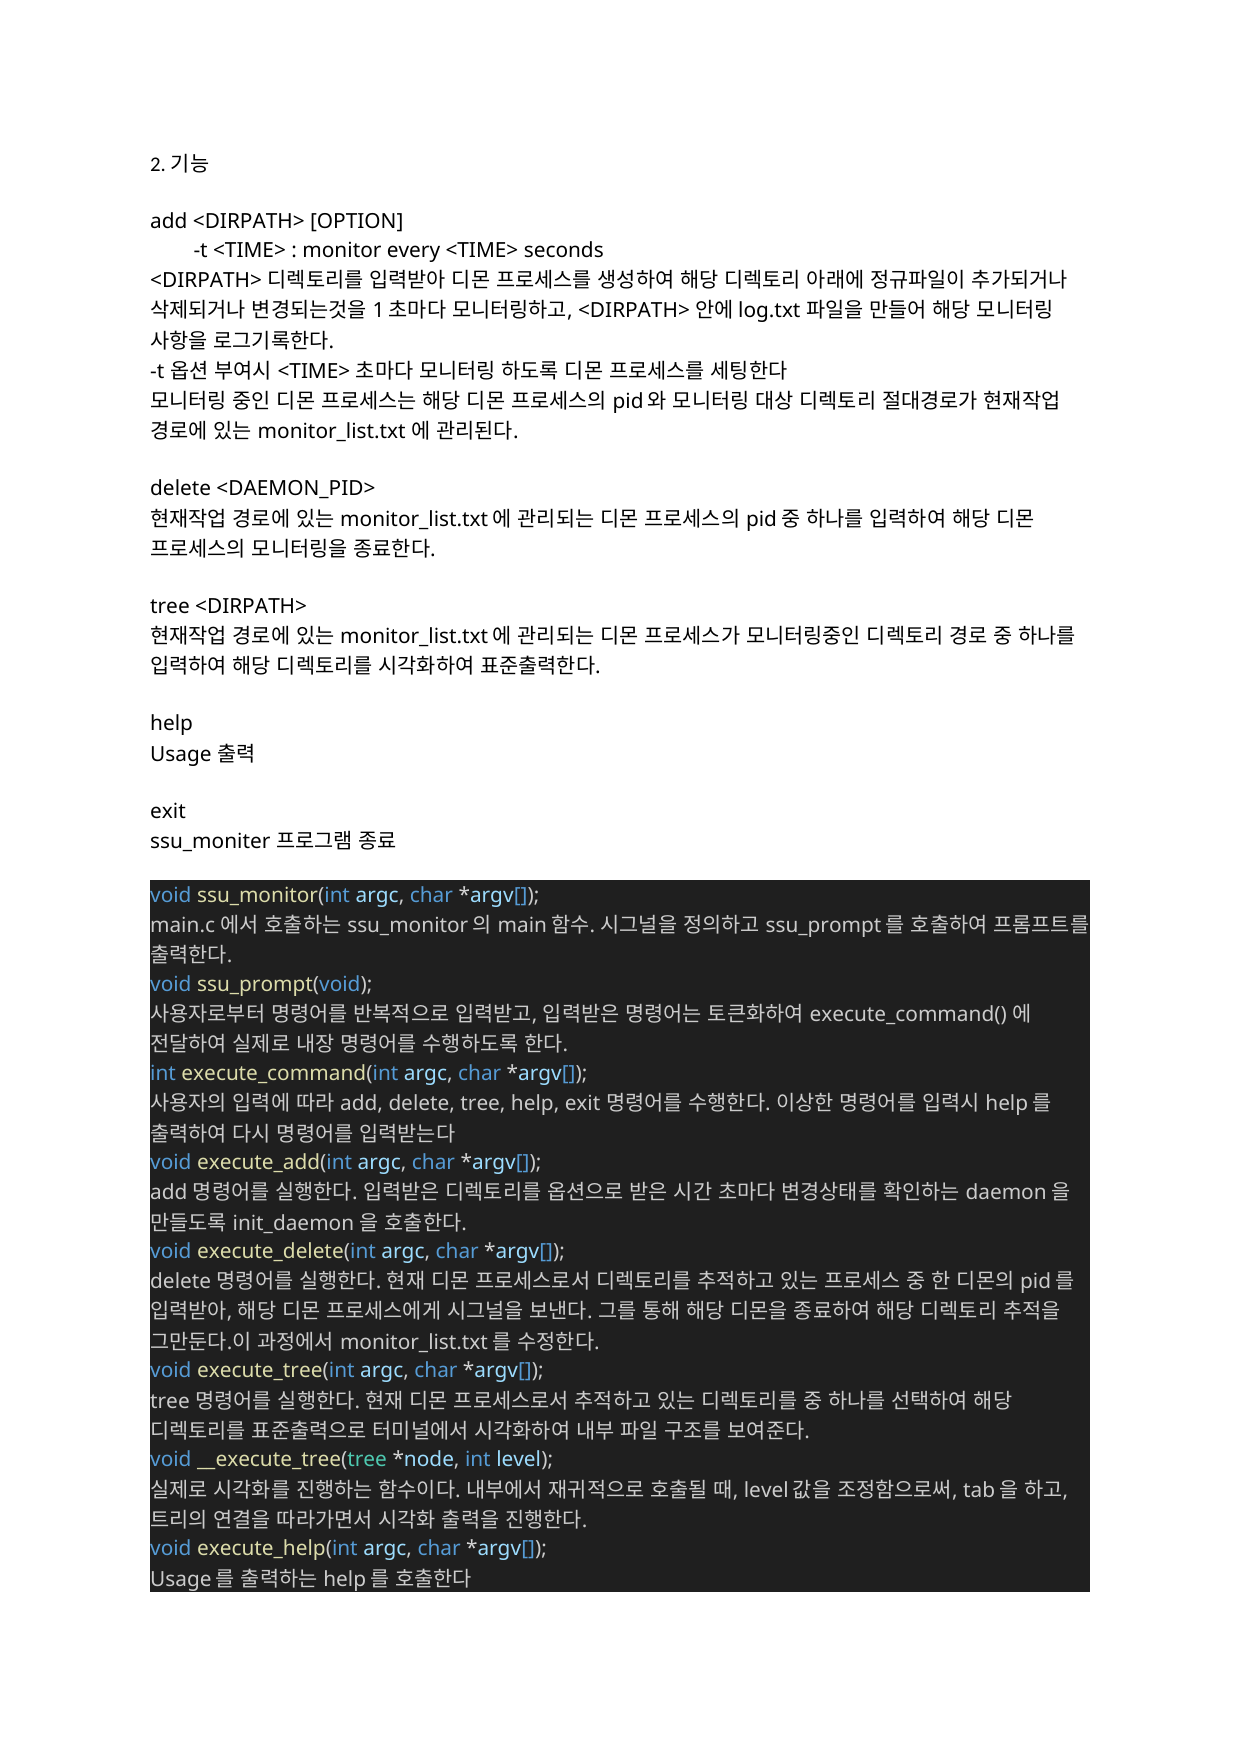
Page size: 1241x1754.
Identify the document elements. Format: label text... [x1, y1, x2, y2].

text int execute_command(int argc, char *argv[]); [150, 1058, 1090, 1086]
text help [150, 708, 1090, 737]
text void execute_add(int argc, char *argv[]); [150, 1147, 1090, 1175]
text void ssu_prompt(void); [150, 969, 1090, 997]
text tree <DIRPATH> [150, 591, 1090, 619]
text 2. 기능 [150, 148, 1090, 178]
text void execute_help(int argc, char *argv[]); [150, 1533, 1090, 1562]
text ssu_moniter 프로그램 종료 [150, 824, 1090, 854]
text 현재작업 경로에 있는 monitor_list.txt에 관리되는 디몬 프로세스가 모니터링중인 디렉토리 경로 중 하나를 입력하여 해당 디렉토리를 시각화하여 표준출력한다. [150, 619, 1090, 680]
text void __execute_tree(tree *node, int level); [150, 1444, 1090, 1473]
text 모니터링 중인 디몬 프로세스는 해당 디몬 프로세스의 pid와 모니터링 대상 디렉토리 절대경로가 현재작업 경로에 있는 monitor_list.txt 에 관리된다. [150, 384, 1090, 445]
text main.c 에서 호출하는 ssu_monitor의 main함수. 시그널을 정의하고 ssu_prompt를 호출하여 프롬프트를 출력한다. [150, 908, 1090, 969]
text void execute_delete(int argc, char *argv[]); [150, 1236, 1090, 1264]
text 현재작업 경로에 있는 monitor_list.txt에 관리되는 디몬 프로세스의 pid중 하나를 입력하여 해당 디몬 프로세스의 모니터링을 종료한다. [150, 502, 1090, 563]
text 사용자의 입력에 따라 add, delete, tree, help, exit 명령어를 수행한다. 이상한 명령어를 입력시 help를 출력하여 다시 명령어를 입력받는다 [150, 1086, 1090, 1147]
text add 명령어를 실행한다. 입력받은 디렉토리를 옵션으로 받은 시간 초마다 변경상태를 확인하는 daemon을 만들도록 init_daemon 을 호출한다. [150, 1175, 1090, 1236]
text 사용자로부터 명령어를 반복적으로 입력받고, 입력받은 명령어는 토큰화하여 execute_command() 에 전달하여 실제로 내장 명령어를 수행하도록 한다. [150, 997, 1090, 1058]
text void execute_tree(int argc, char *argv[]); [150, 1355, 1090, 1384]
text -t 옵션 부여시 <TIME> 초마다 모니터링 하도록 디몬 프로세스를 세팅한다 [150, 354, 1090, 384]
text add <DIRPATH> [OPTION] [150, 206, 1090, 235]
text void ssu_monitor(int argc, char *argv[]); [150, 880, 1090, 908]
text exit [150, 796, 1090, 824]
text -t <TIME> : monitor every <TIME> seconds [150, 235, 1090, 263]
text delete <DAEMON_PID> [150, 473, 1090, 502]
text delete 명령어를 실행한다. 현재 디몬 프로세스로서 디렉토리를 추적하고 있는 프로세스 중 한 디몬의 pid를 입력받아, 해당 디몬 프로세스에게 시그널을 보낸다. 그를 통해 해당 디몬을 종료하여 해당 디렉토리 추적을 그만둔다.이 과정에서 monitor_list.txt를 수정한다. [150, 1264, 1090, 1355]
text tree 명령어를 실행한다. 현재 디몬 프로세스로서 추적하고 있는 디렉토리를 중 하나를 선택하여 해당 디렉토리를 표준출력으로 터미널에서 시각화하여 내부 파일 구조를 보여준다. [150, 1384, 1090, 1444]
text 실제로 시각화를 진행하는 함수이다. 내부에서 재귀적으로 호출될 때, level값을 조정함으로써, tab을 하고, 트리의 연결을 따라가면서 시각화 출력을 진행한다. [150, 1473, 1090, 1533]
text Usage를 출력하는 help를 호출한다 [150, 1562, 1090, 1592]
text Usage 출력 [150, 737, 1090, 767]
text <DIRPATH> 디렉토리를 입력받아 디몬 프로세스를 생성하여 해당 디렉토리 아래에 정규파일이 추가되거나 삭제되거나 변경되는것을 1초마다 모니터링하고, <DIRPATH> 안에log.txt 파일을 만들어 해당 모니터링 사항을 로그기록한다. [150, 263, 1090, 354]
